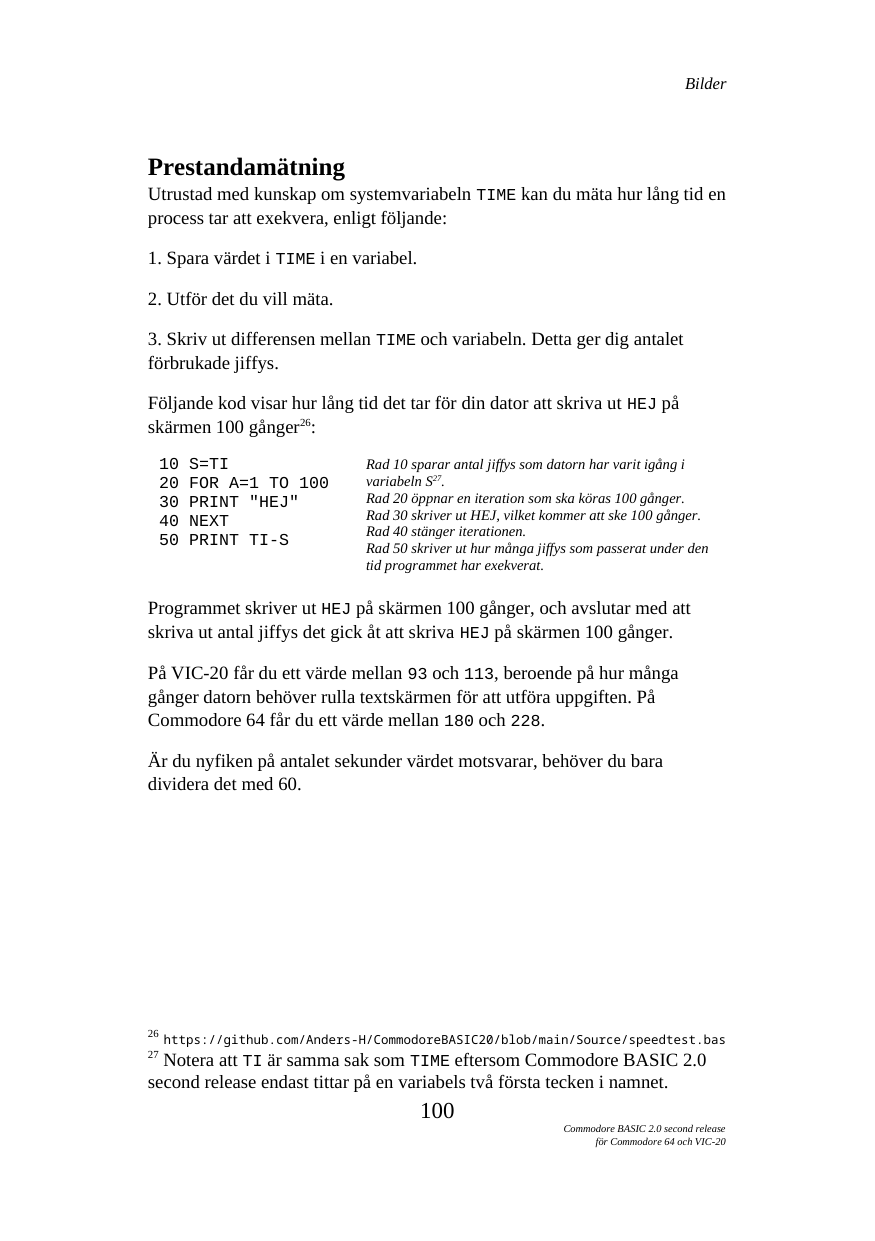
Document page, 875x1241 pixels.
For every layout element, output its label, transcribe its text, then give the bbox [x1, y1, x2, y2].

text 2. Utför det du vill mäta. [148, 288, 726, 309]
text Utrustad med kunskap om systemvariabeln TIME kan du mäta hur lång tid en process tar att exekvera, enligt följande: [148, 183, 726, 229]
subtitle Prestandamätning [148, 152, 726, 181]
table_header 10 S=TI 20 FOR A=1 TO 100 30 PRINT "HEJ" 40 NEXT 50 PRINT TI-S [148, 456, 354, 573]
text Programmet skriver ut HEJ på skärmen 100 gånger, och avslutar med att skriva ut antal jiffys det gick åt att skriva HEJ på skärmen 100 gånger. [148, 573, 726, 643]
text 1. Spara värdet i TIME i en variabel. [148, 247, 726, 269]
table_header Rad 10 sparar antal jiffys som datorn har varit igång i variabeln S. Rad 20 öppnar en iteration som ska köras 100 gånger. Rad 30 skriver ut HEJ, vilket kommer att ske 100 gånger. Rad 40 stänger iterationen. Rad 50 skriver ut hur många jiffys som passerat under den tid programmet har exekverat. [355, 456, 725, 573]
text Är du nyfiken på antalet sekunder värdet motsvarar, behöver du bara dividera det med 60. [148, 750, 726, 795]
text 3. Skriv ut differensen mellan TIME och variabeln. Detta ger dig antalet förbrukade jiffys. [148, 328, 726, 373]
text Följande kod visar hur lång tid det tar för din dator att skriva ut HEJ på skärmen 100 gånger: [148, 392, 726, 438]
text På VIC-20 får du ett värde mellan 93 och 113, beroende på hur många gånger datorn behöver rulla textskärmen för att utföra uppgiften. På Commodore 64 får du ett värde mellan 180 och 228. [148, 662, 726, 732]
